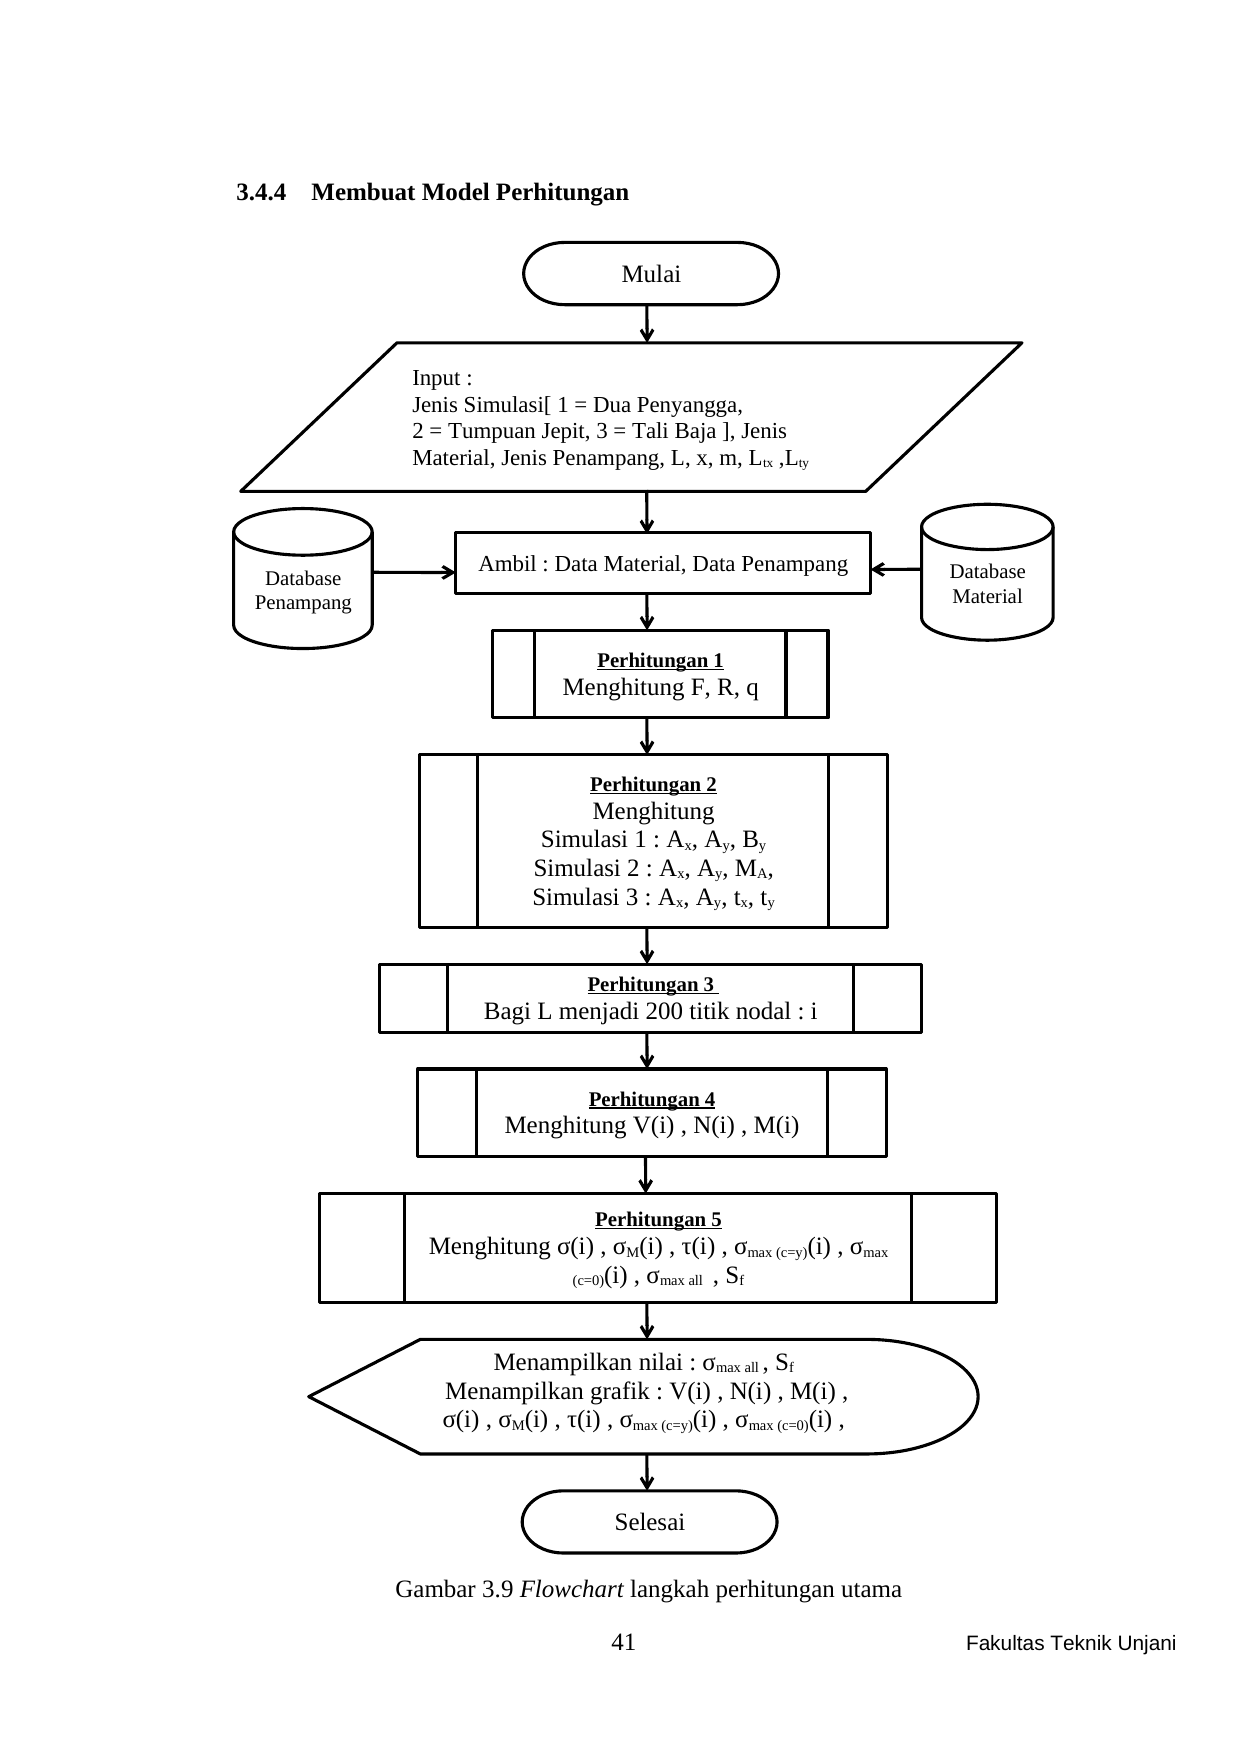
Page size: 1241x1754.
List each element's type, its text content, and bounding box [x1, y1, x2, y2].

subtitle 3.4.4 Membuat Model Perhitungan [236, 177, 1063, 206]
